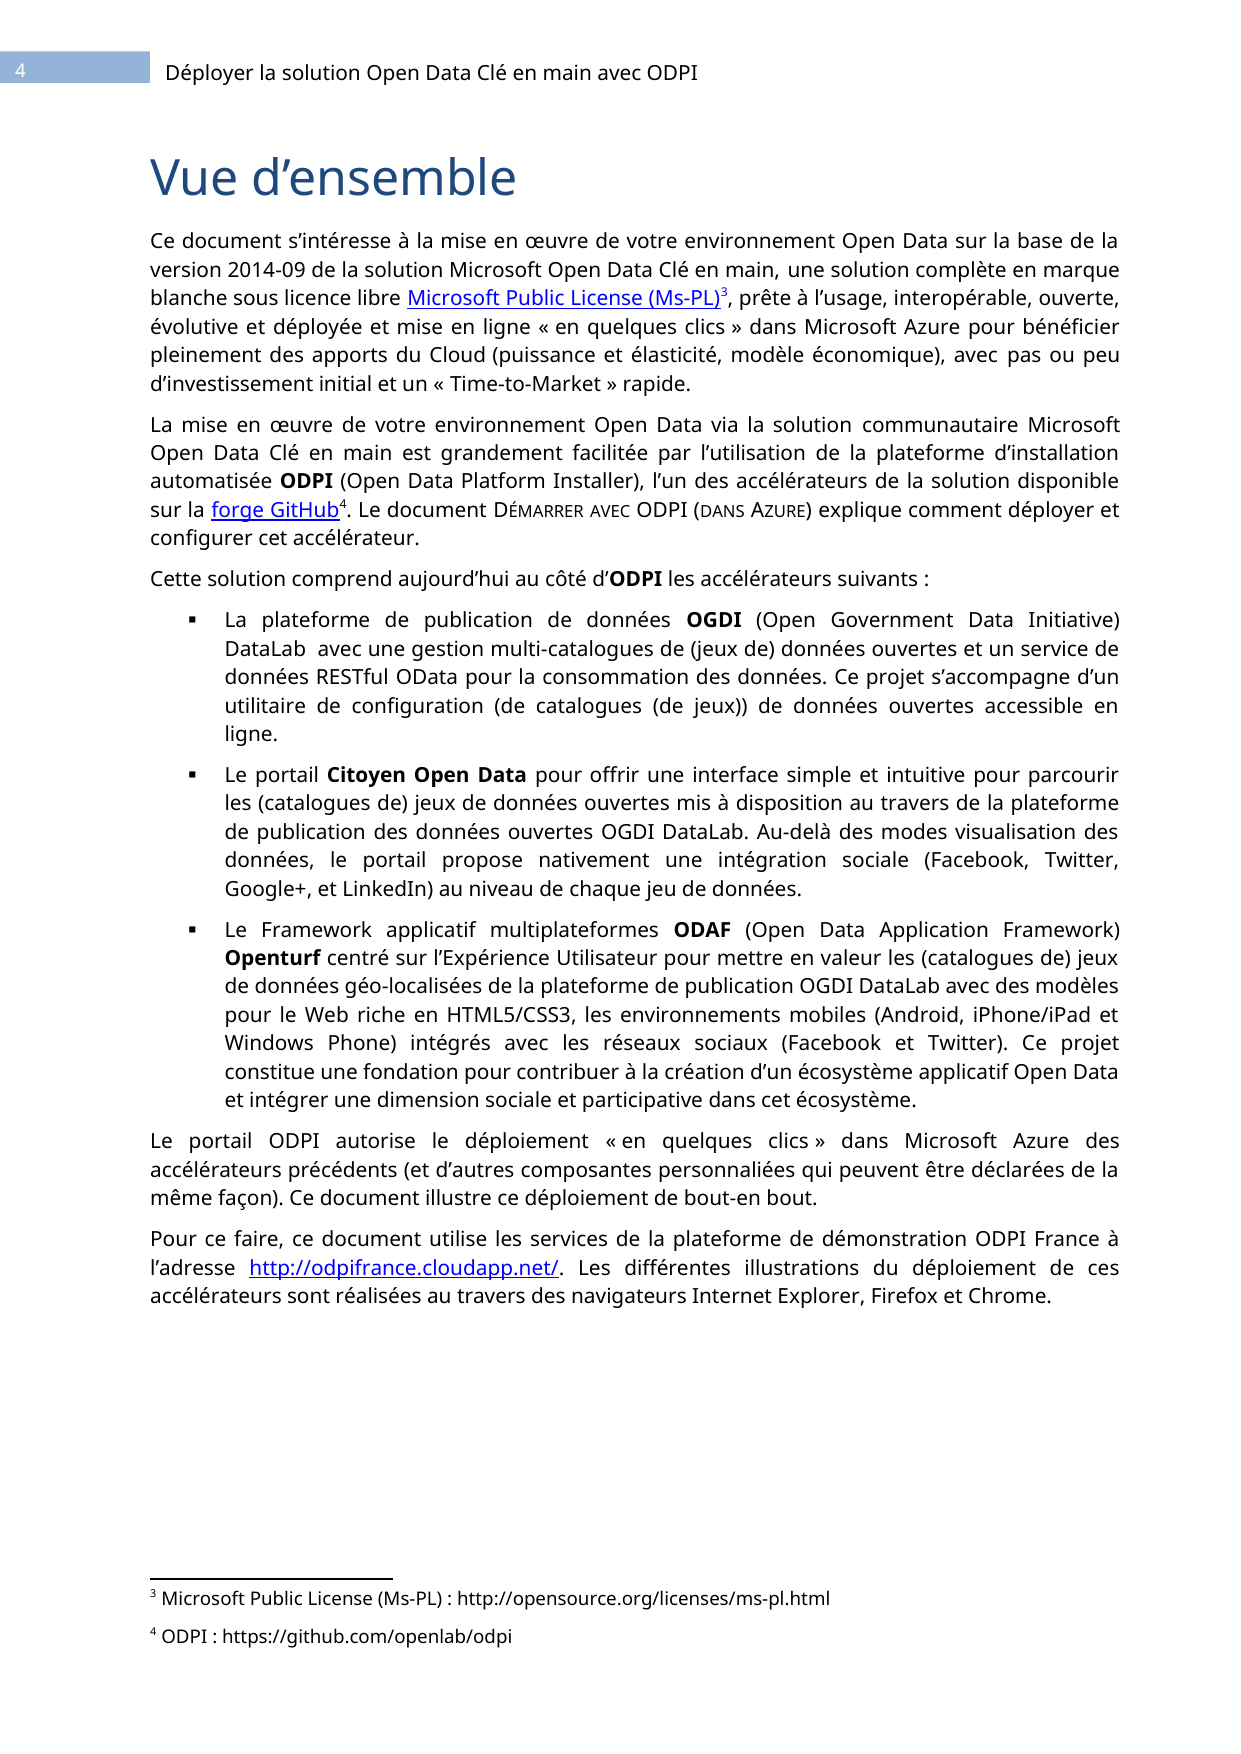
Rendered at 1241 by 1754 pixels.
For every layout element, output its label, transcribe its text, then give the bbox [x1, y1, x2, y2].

text Le portail ODPI autorise le déploiement « en quelques clics » dans Microsoft Azure des accélérateurs précédents (et d’autres composantes personnaliées qui peuvent être déclarées de la même façon). Ce document illustre ce déploiement de bout-en bout. [150, 1126, 1120, 1212]
subtitle Vue d’ensemble [150, 135, 1120, 210]
text Pour ce faire, ce document utilise les services de la plateforme de démonstration ODPI France à l’adresse http://odpifrance.cloudapp.net/. Les différentes illustrations du déploiement de ces accélérateurs sont réalisées au travers des navigateurs Internet Explorer, Firefox et Chrome. [150, 1224, 1120, 1309]
text La mise en œuvre de votre environnement Open Data via la solution communautaire Microsoft Open Data Clé en main est grandement facilitée par l’utilisation de la plateforme d’installation automatisée ODPI (Open Data Platform Installer), l’un des accélérateurs de la solution disponible sur la forge GitHub. Le document Démarrer avec ODPI (dans Azure) explique comment déployer et configurer cet accélérateur. [150, 410, 1120, 552]
list Le portail Citoyen Open Data pour offrir une interface simple et intuitive pour parcourir les (catalogues de) jeux de données ouvertes mis à disposition au travers de la plateforme de publication des données ouvertes OGDI DataLab. Au-delà des modes visualisation des données, le portail propose nativement une intégration sociale (Facebook, Twitter, Google+, et LinkedIn) au niveau de chaque jeu de données. [187, 760, 1120, 902]
list Le Framework applicatif multiplateformes ODAF (Open Data Application Framework) Openturf centré sur l’Expérience Utilisateur pour mettre en valeur les (catalogues de) jeux de données géo-localisées de la plateforme de publication OGDI DataLab avec des modèles pour le Web riche en HTML5/CSS3, les environnements mobiles (Android, iPhone/iPad et Windows Phone) intégrés avec les réseaux sociaux (Facebook et Twitter). Ce projet constitue une fondation pour contribuer à la création d’un écosystème applicatif Open Data et intégrer une dimension sociale et participative dans cet écosystème. [187, 915, 1120, 1114]
text Ce document s’intéresse à la mise en œuvre de votre environnement Open Data sur la base de la version 2014-09 de la solution Microsoft Open Data Clé en main, une solution complète en marque blanche sous licence libre Microsoft Public License (Ms-PL), prête à l’usage, interopérable, ouverte, évolutive et déployée et mise en ligne « en quelques clics » dans Microsoft Azure pour bénéficier pleinement des apports du Cloud (puissance et élasticité, modèle économique), avec pas ou peu d’investissement initial et un « Time-to-Market » rapide. [150, 227, 1120, 397]
list La plateforme de publication de données OGDI (Open Government Data Initiative) DataLab avec une gestion multi-catalogues de (jeux de) données ouvertes et un service de données RESTful OData pour la consommation des données. Ce projet s’accompagne d’un utilitaire de configuration (de catalogues (de jeux)) de données ouvertes accessible en ligne. [187, 605, 1120, 748]
text Cette solution comprend aujourd’hui au côté d’ODPI les accélérateurs suivants : [150, 564, 1120, 593]
